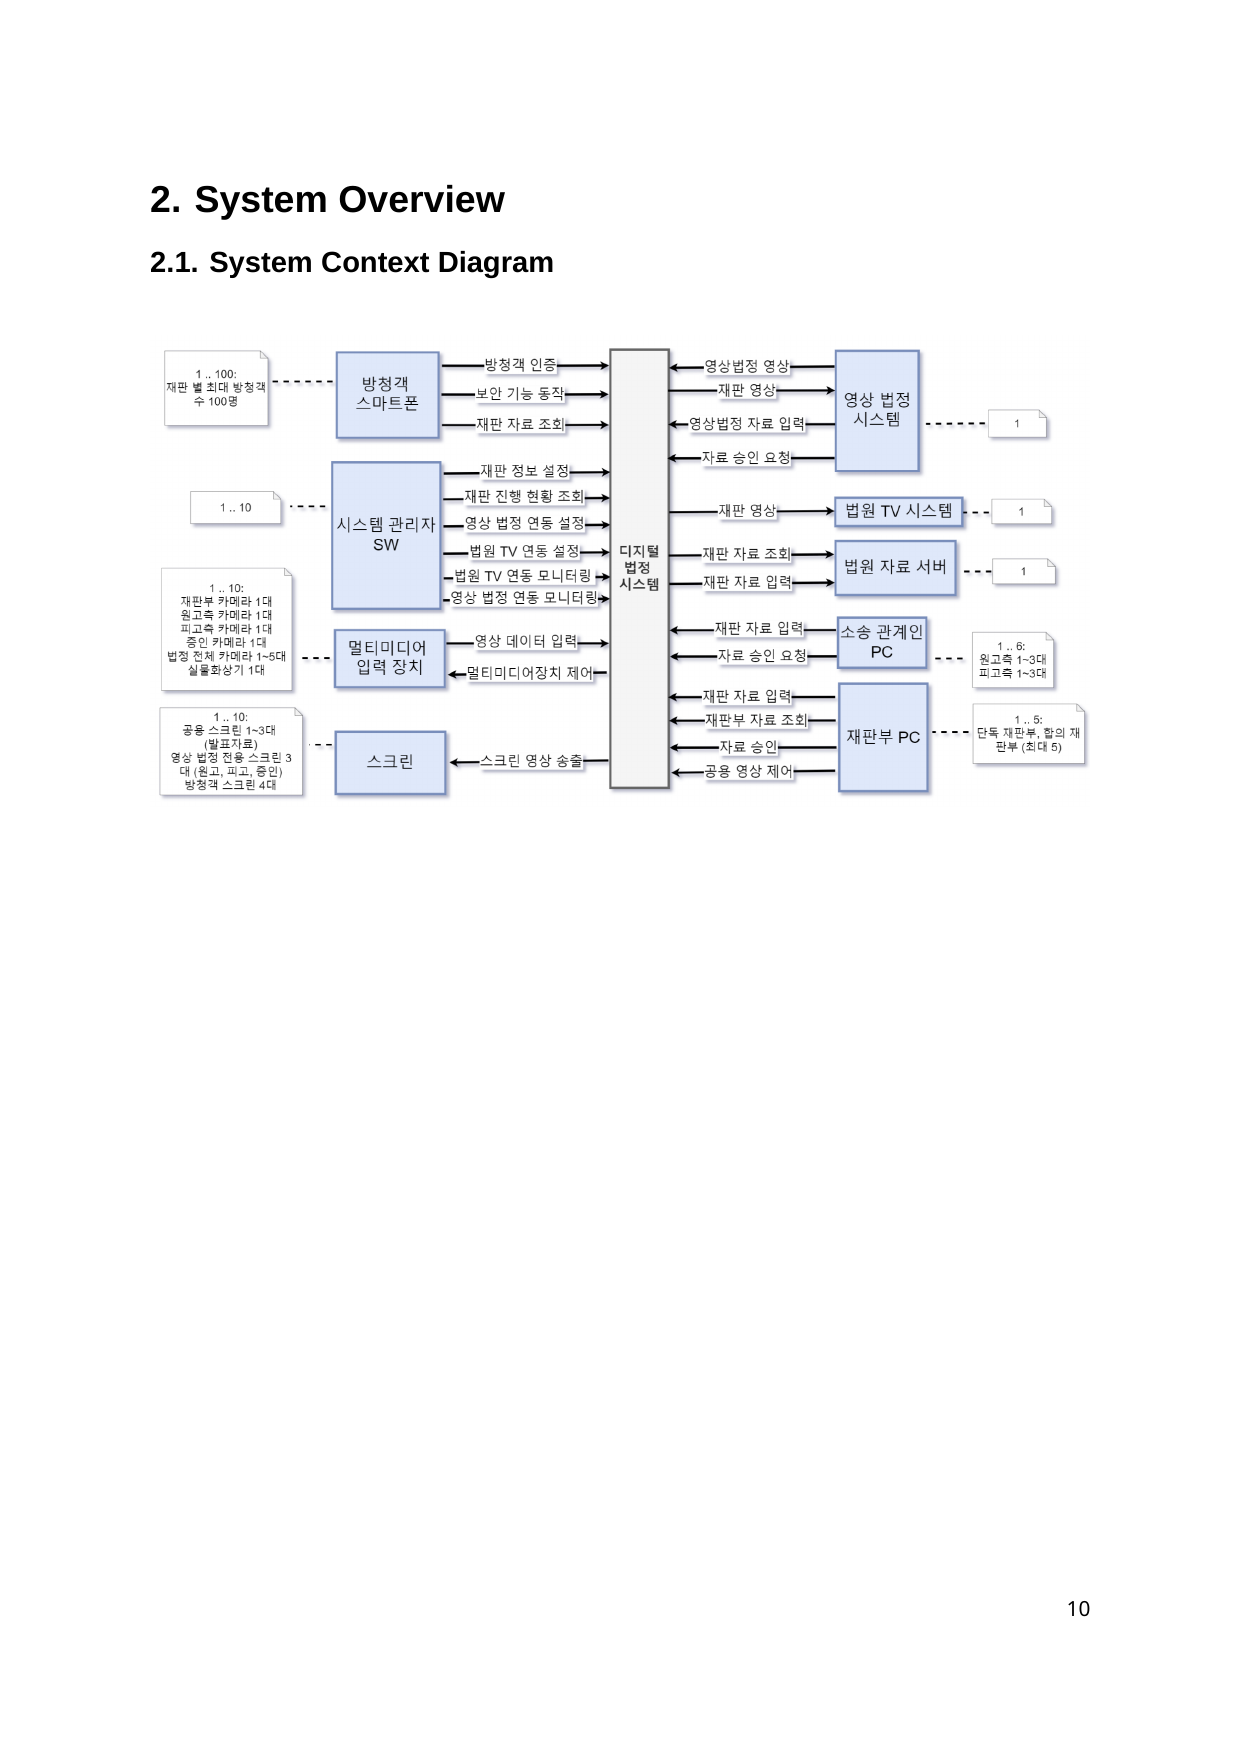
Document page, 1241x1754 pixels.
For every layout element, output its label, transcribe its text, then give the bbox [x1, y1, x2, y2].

subtitle System Context Diagram [150, 245, 1090, 279]
subtitle System Overview [150, 177, 1090, 220]
picture [150, 335, 1091, 807]
